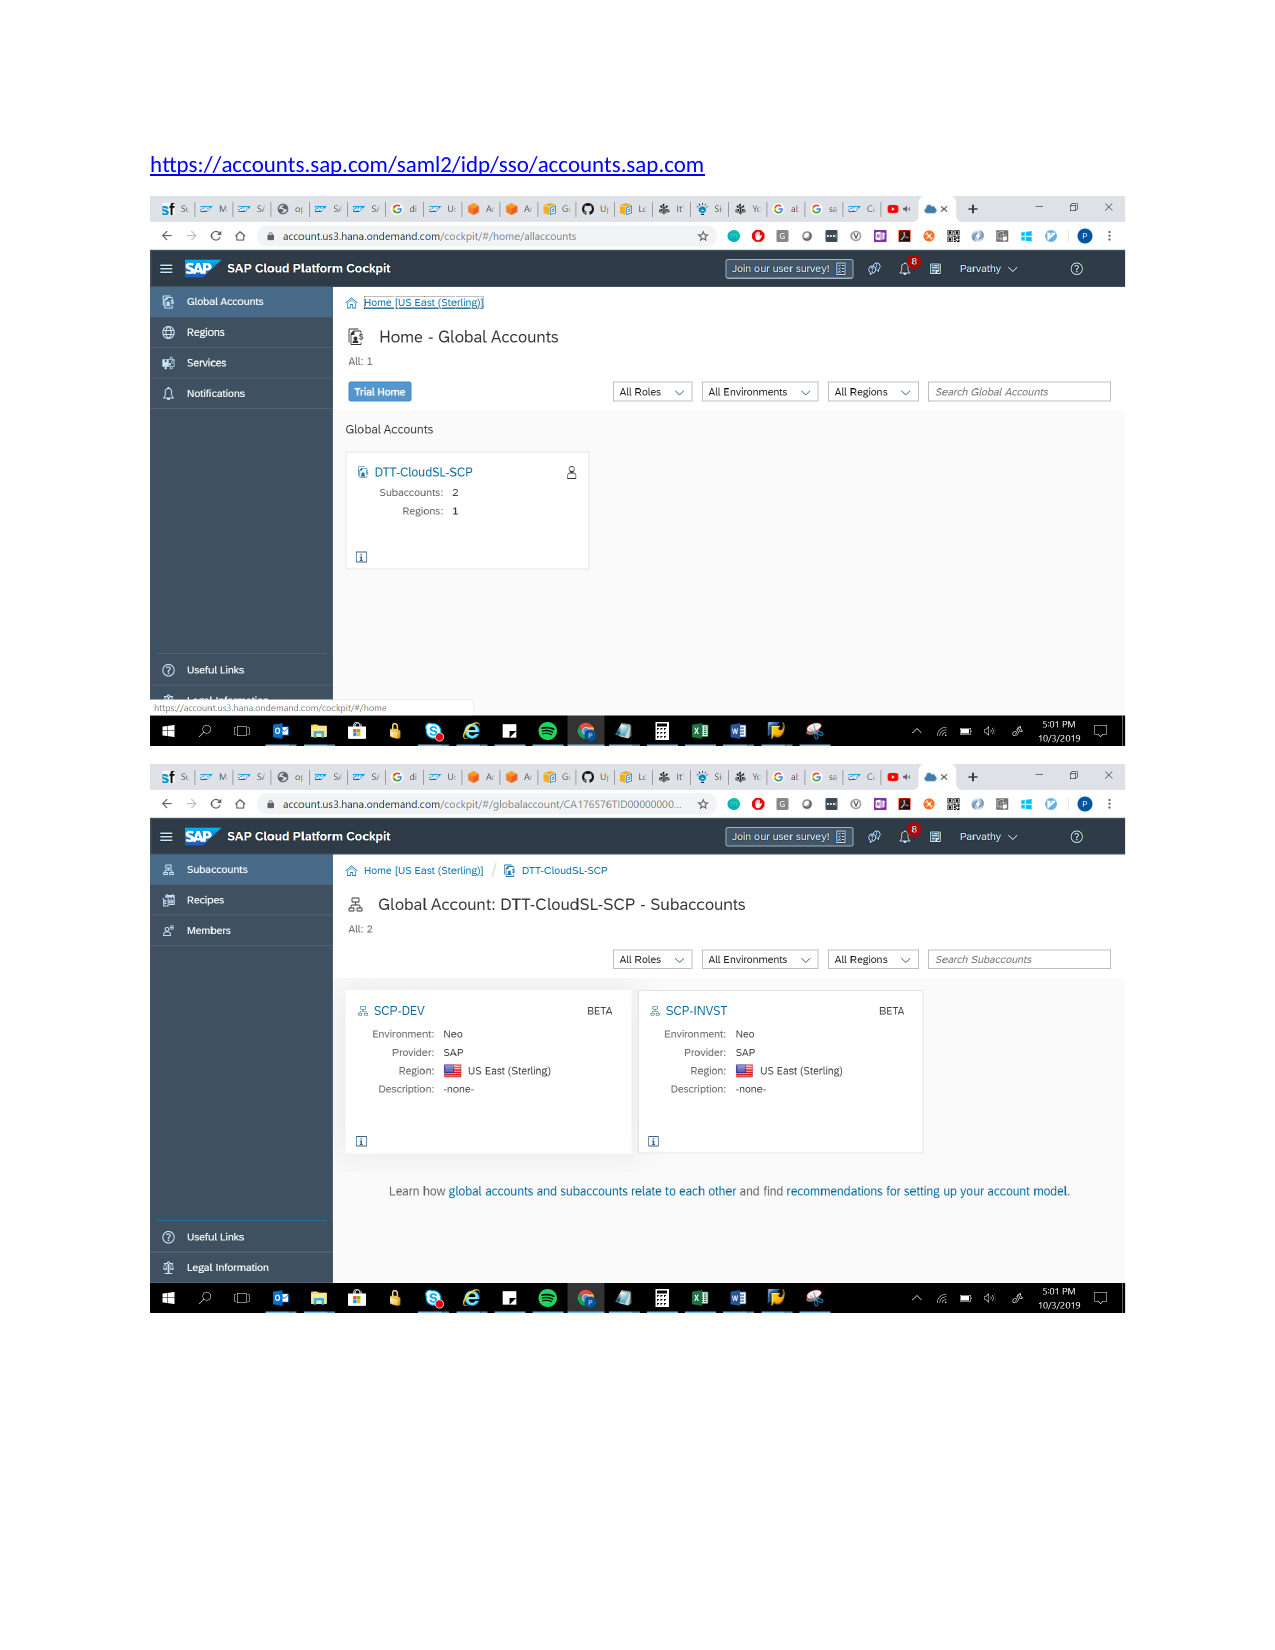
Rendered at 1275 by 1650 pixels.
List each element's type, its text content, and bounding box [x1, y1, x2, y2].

picture [150, 196, 1125, 746]
picture [150, 764, 1125, 1313]
text https://accounts.sap.com/saml2/idp/sso/accounts.sap.com [150, 150, 1125, 178]
